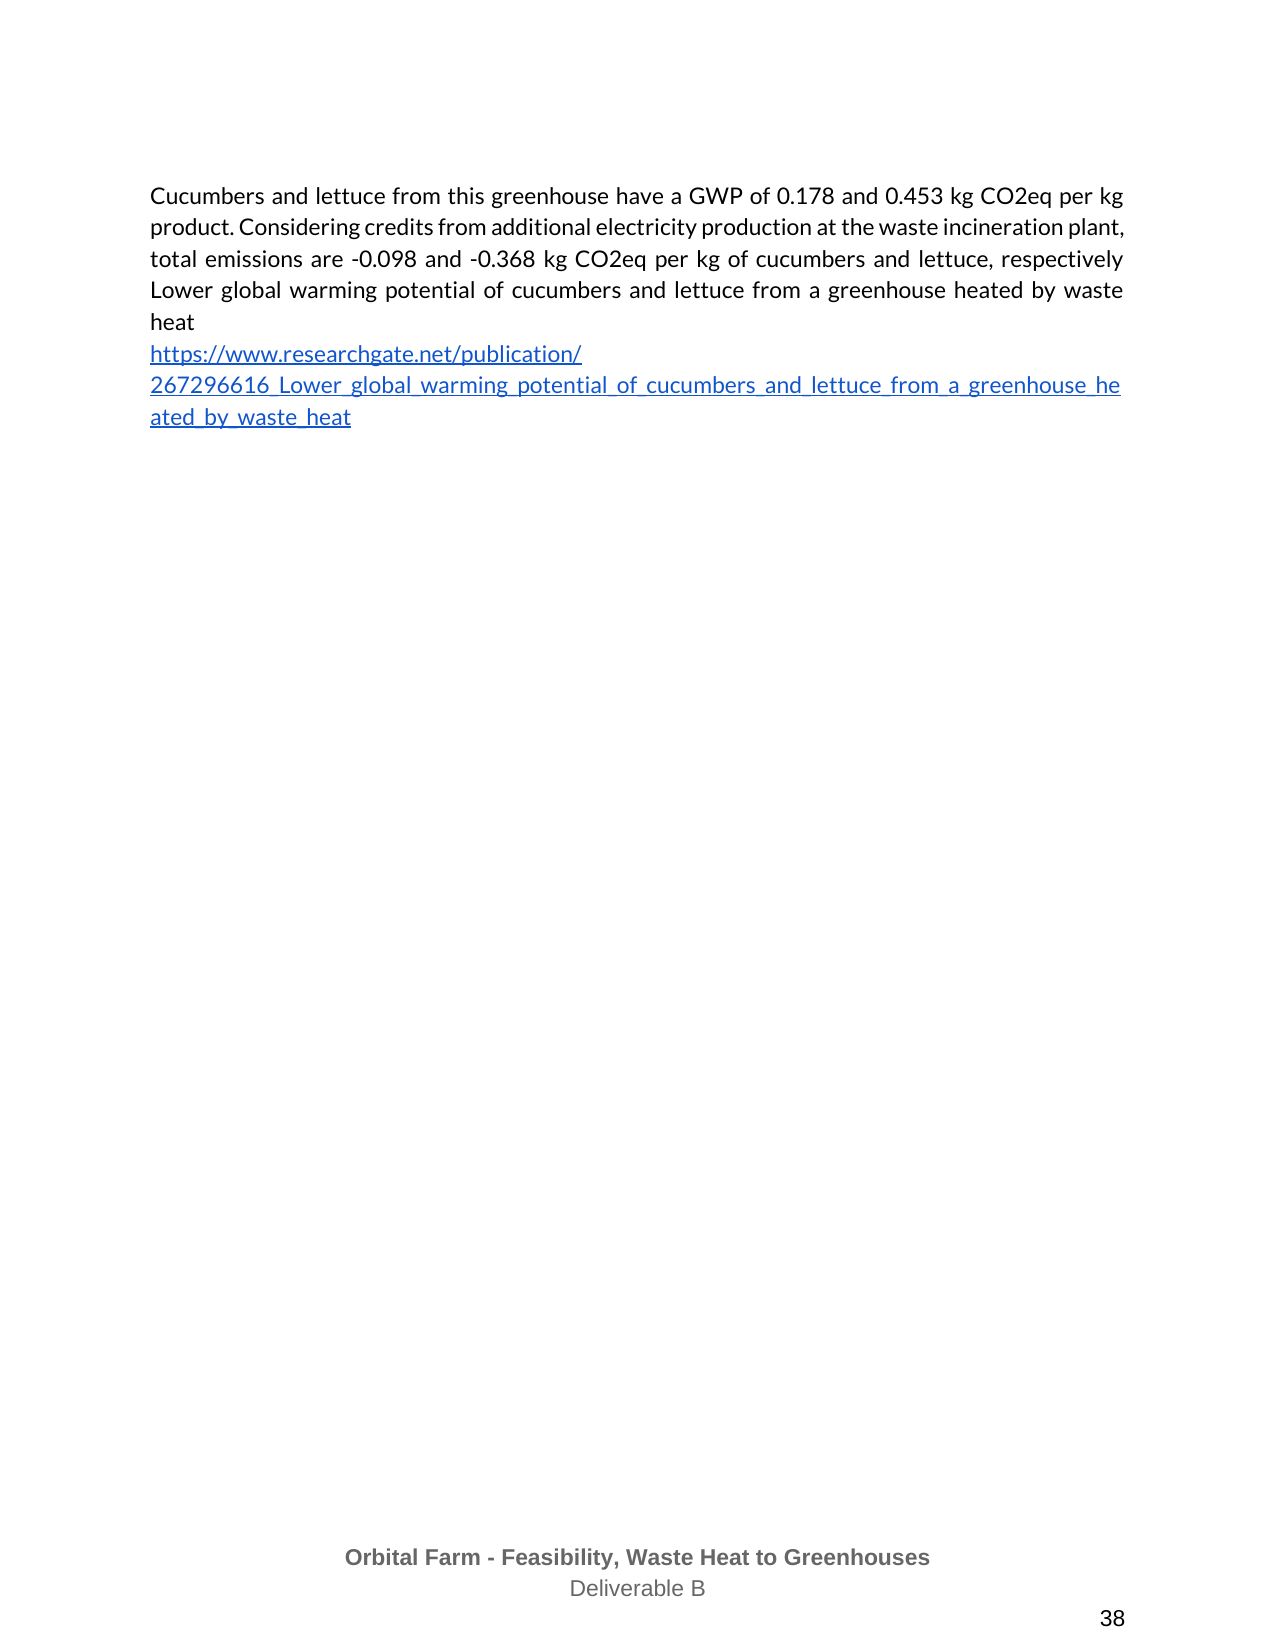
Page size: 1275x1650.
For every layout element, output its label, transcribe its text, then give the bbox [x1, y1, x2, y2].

text Cucumbers and lettuce from this greenhouse have a GWP of 0.178 and 0.453 kg CO2eq per kg product. Considering credits from additional electricity production at the waste incineration plant, total emissions are -0.098 and -0.368 kg CO2eq per kg of cucumbers and lettuce, respectively Lower global warming potential of cucumbers and lettuce from a greenhouse heated by waste heat [150, 182, 1125, 335]
text https://www.researchgate.net/publication/267296616_Lower_global_warming_potential_of_cucumbers_and_lettuce_from_a_greenhouse_heated_by_waste_heat [150, 339, 1125, 430]
